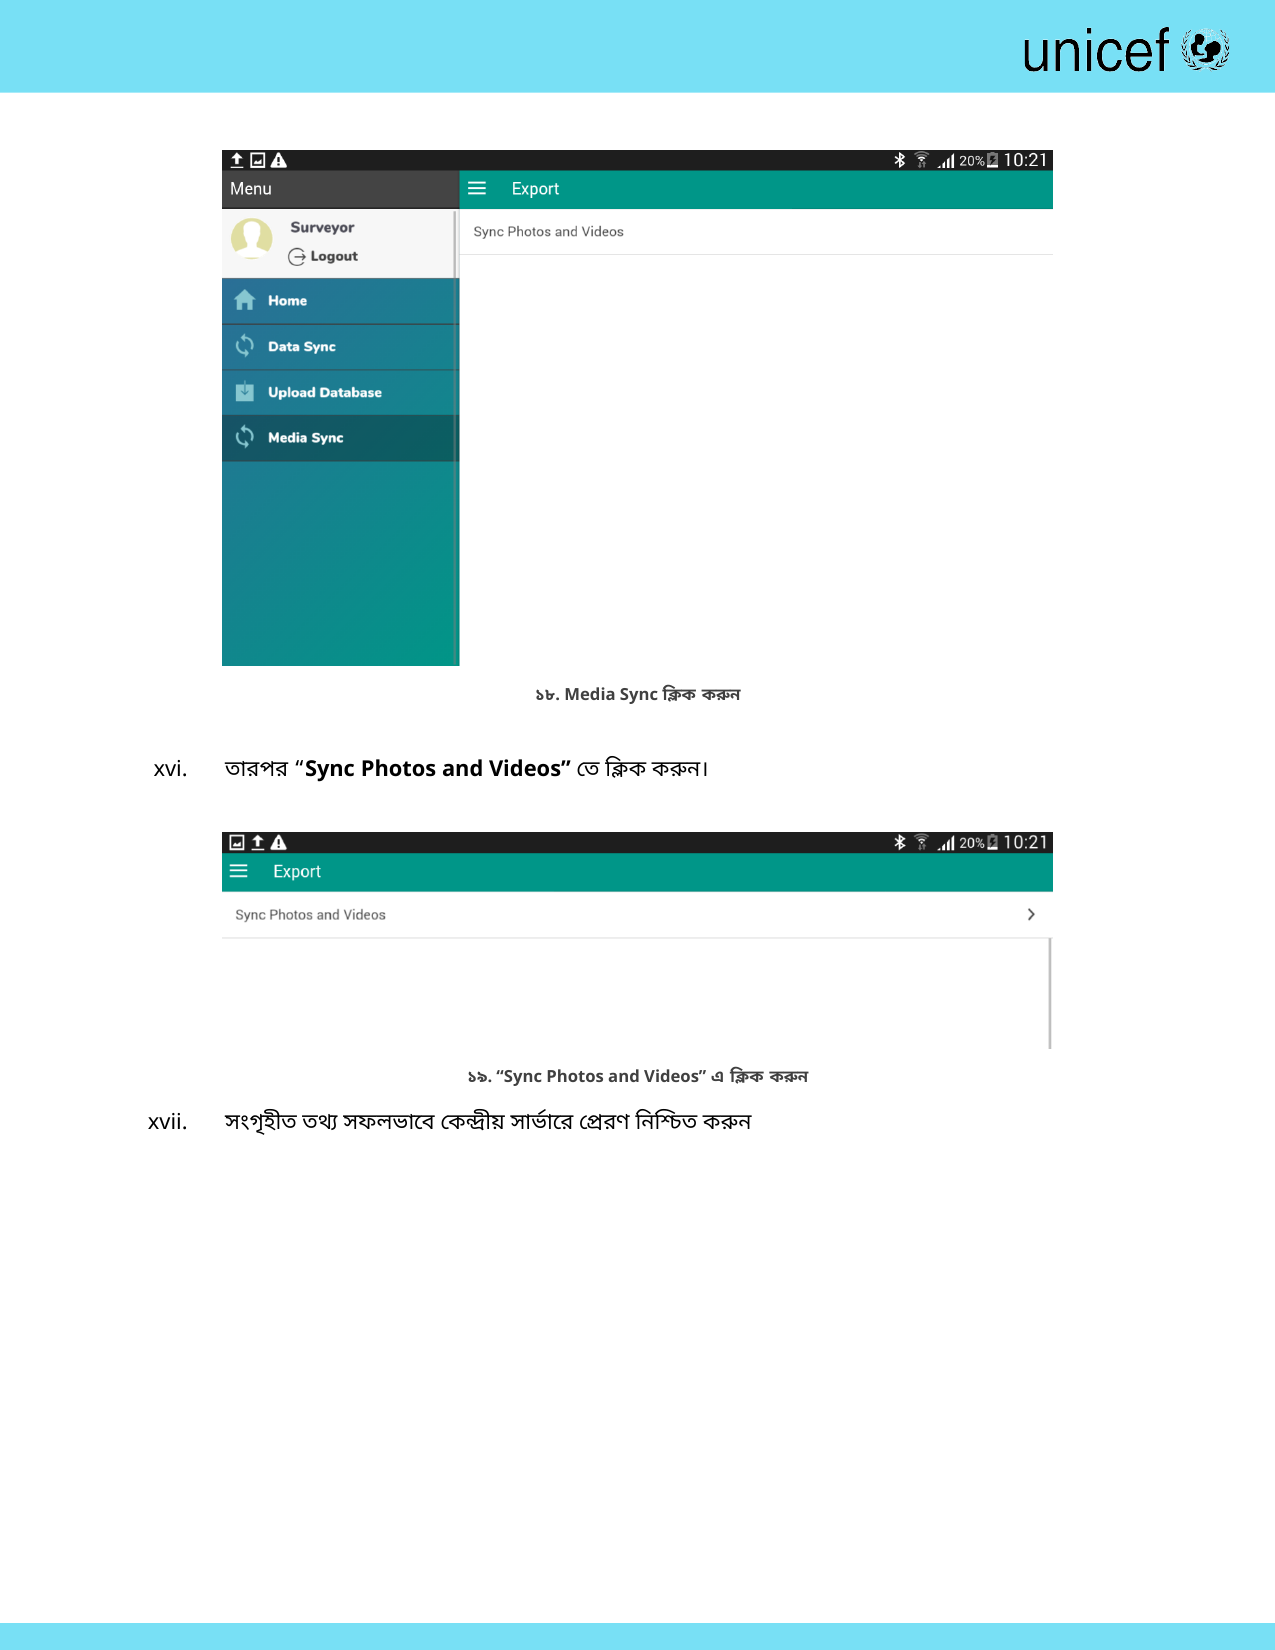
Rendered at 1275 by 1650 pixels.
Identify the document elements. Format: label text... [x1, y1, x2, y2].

text ১৯. “Sync Photos and Videos” এ ক্লিক করুন [150, 1065, 1125, 1089]
list তারপর “Sync Photos and Videos” তে ক্লিক করুন। [187, 753, 1125, 786]
picture [222, 832, 1053, 1049]
picture [222, 150, 1053, 666]
text ১৮. Media Sync ক্লিক করুন [150, 682, 1125, 707]
list সংগৃহীত তথ্য সফলভাবে কেন্দ্রীয় সার্ভারে প্রেরণ নিশ্চিত করুন [187, 1106, 1125, 1138]
